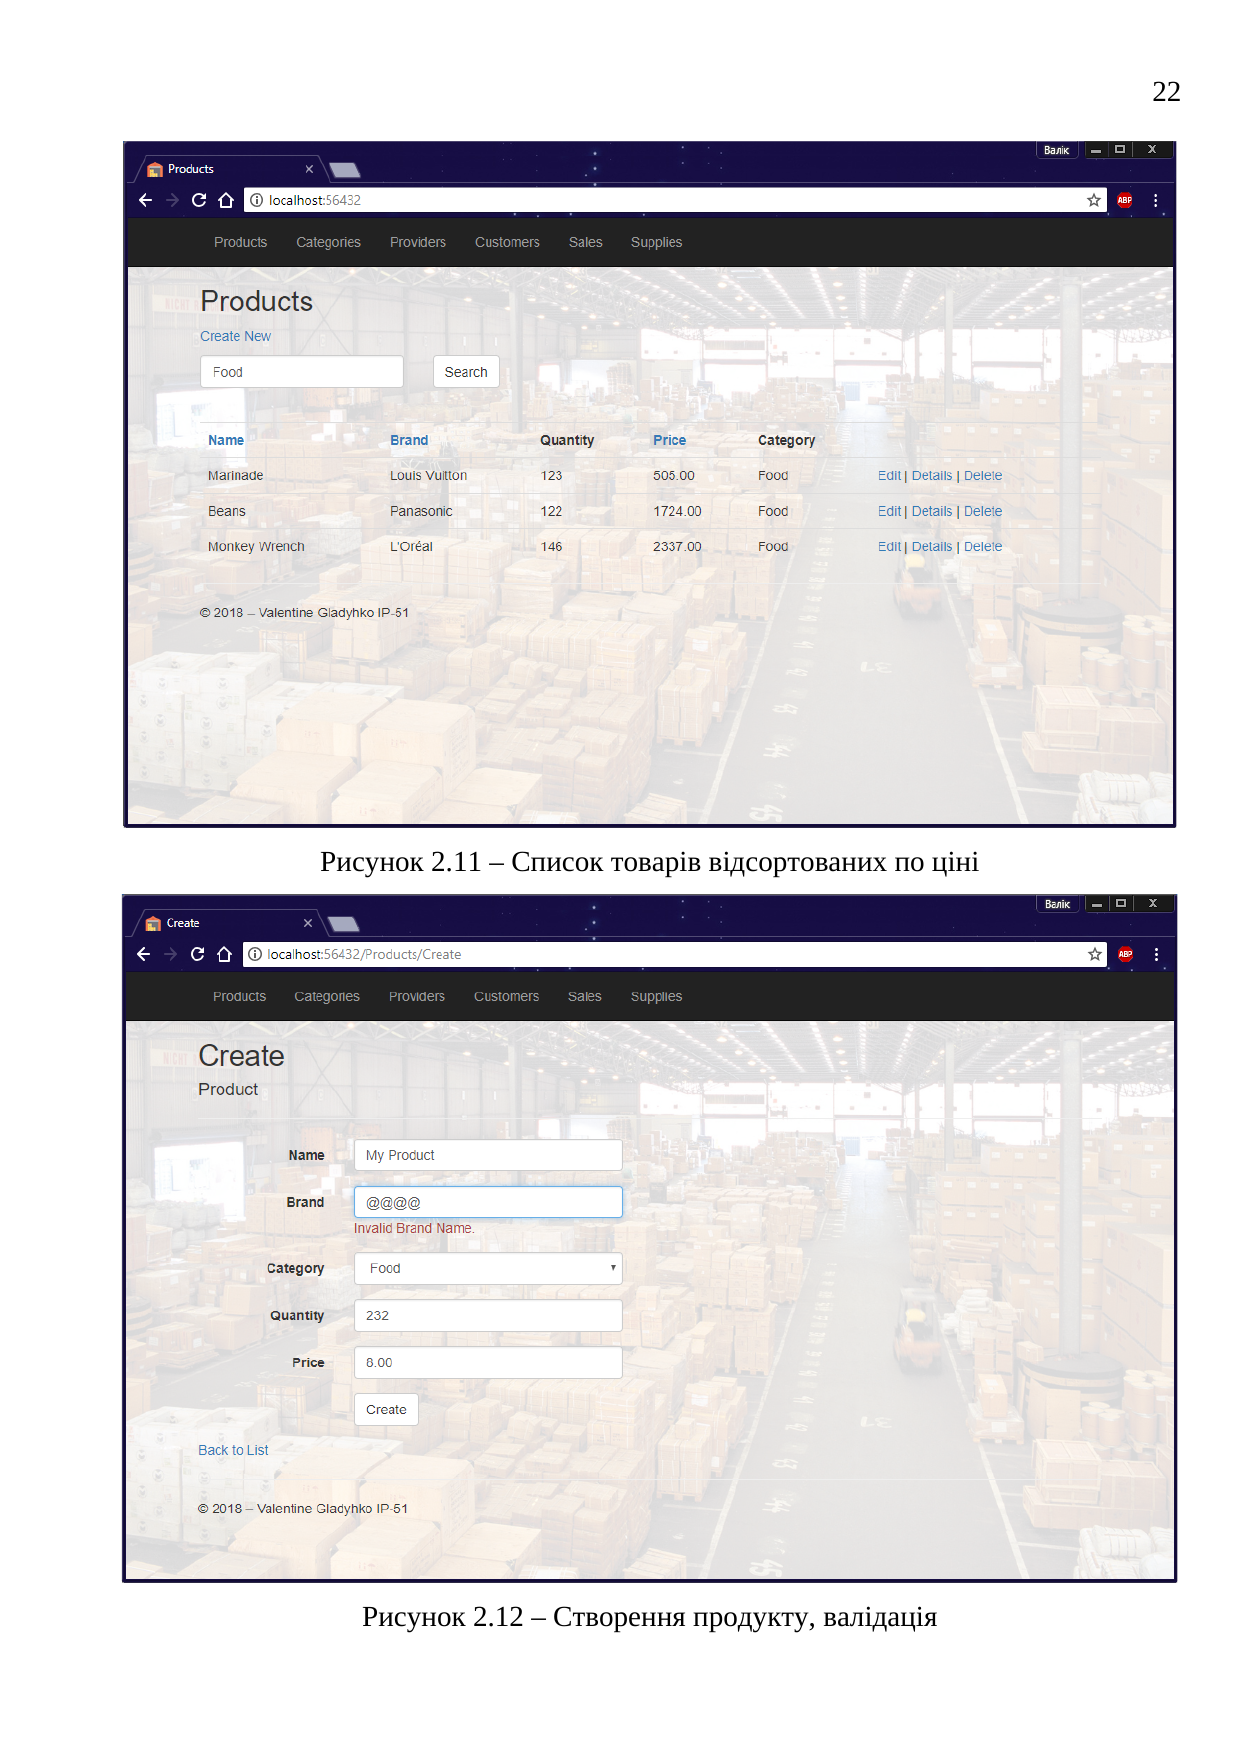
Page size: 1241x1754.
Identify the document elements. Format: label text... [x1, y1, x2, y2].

text Рисунок 2.12 – Створення продукту, валідація [118, 1599, 1181, 1633]
picture [121, 894, 1178, 1583]
text Рисунок 2.11 – Список товарів відсортованих по ціні [118, 844, 1181, 878]
picture [123, 141, 1177, 828]
